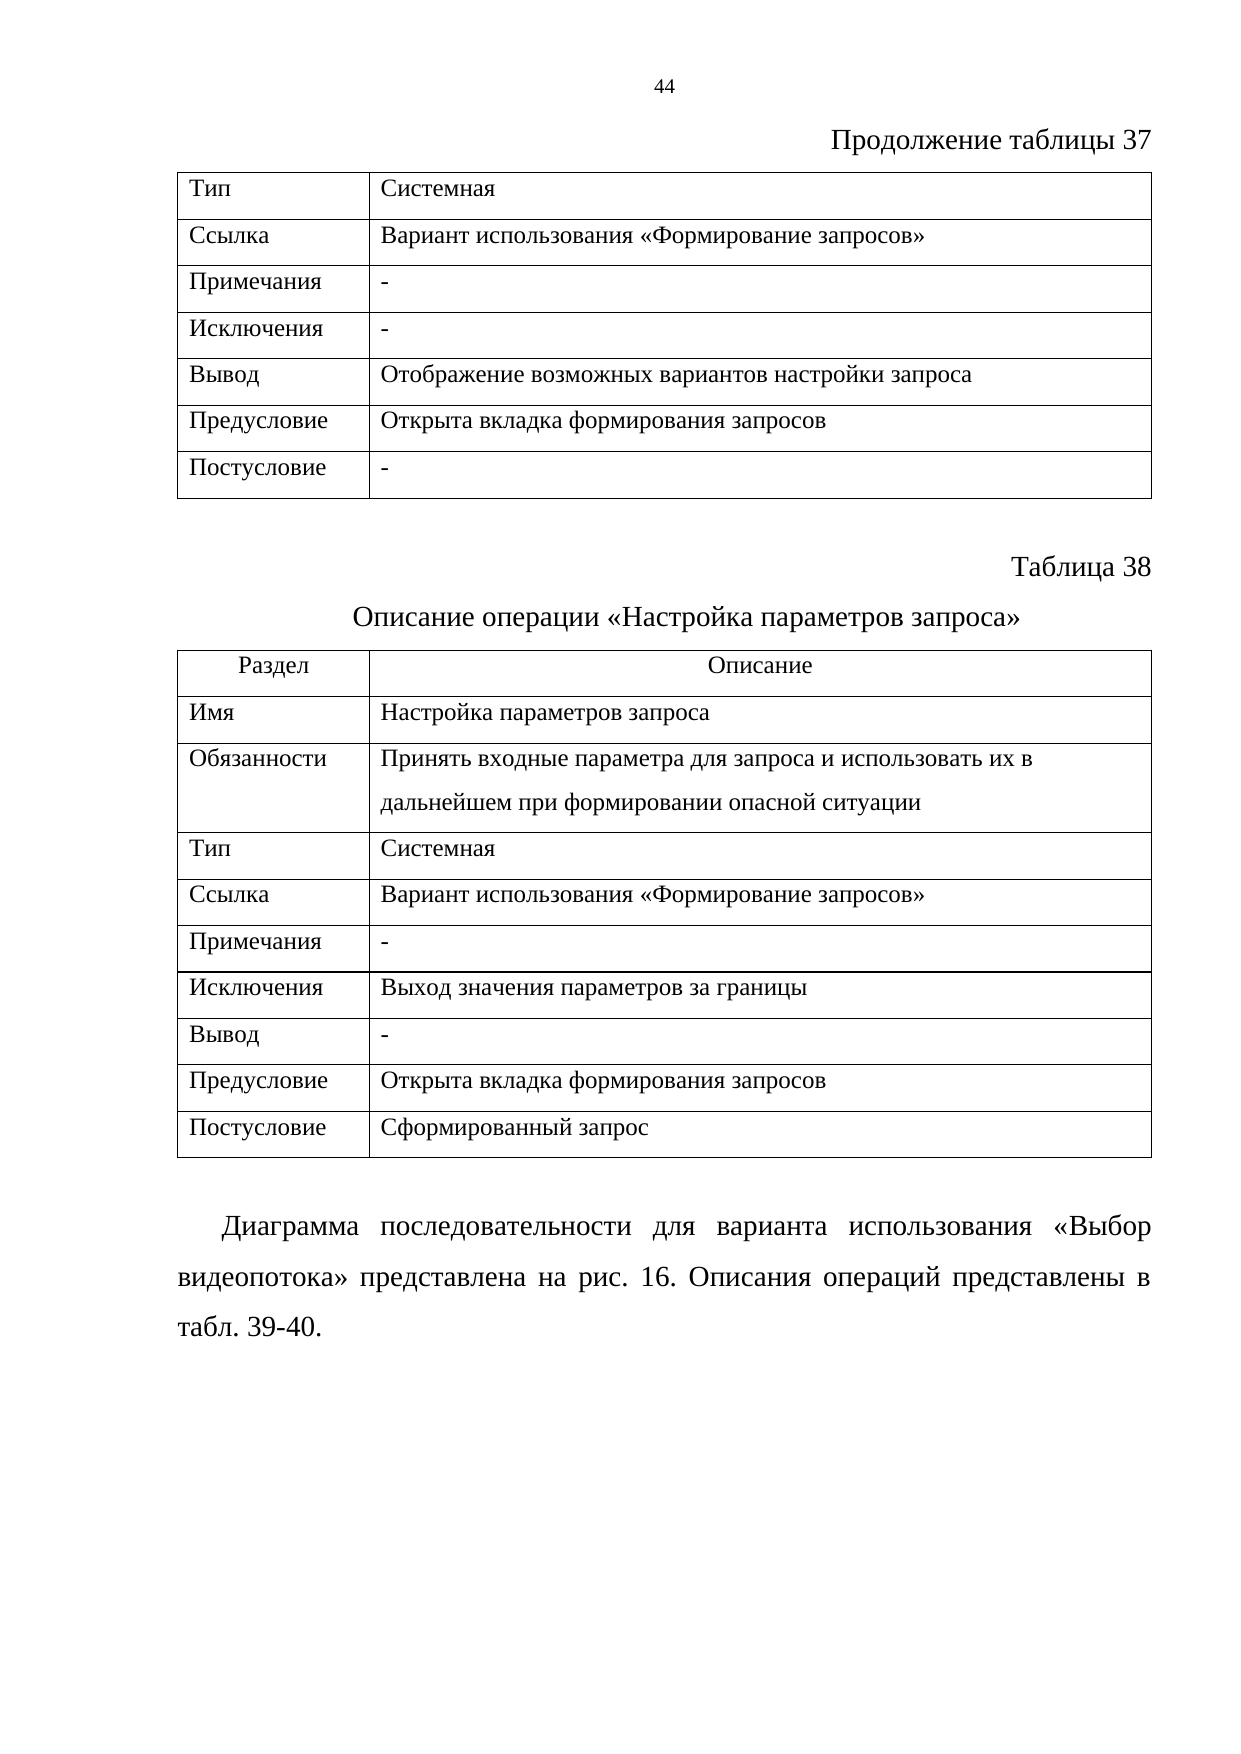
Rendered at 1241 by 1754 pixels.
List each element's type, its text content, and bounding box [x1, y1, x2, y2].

table_cell Вариант использования «Формирование запросов» [370, 880, 1151, 925]
table_cell Принять входные параметра для запроса и использовать их в дальнейшем при формировании опасной ситуации [370, 744, 1151, 832]
table_cell Имя [178, 697, 369, 742]
table_cell Примечания [178, 926, 369, 971]
table_header Описание [370, 651, 1151, 696]
table_cell Ссылка [178, 880, 369, 925]
table_header Тип [178, 173, 369, 219]
table_cell Обязанности [178, 744, 369, 832]
table_cell Предусловие [178, 1065, 369, 1111]
table_cell Ссылка [178, 220, 369, 265]
table_cell - [370, 452, 1151, 497]
table_cell Тип [178, 833, 369, 878]
table_cell Постусловие [178, 452, 369, 497]
table_cell Постусловие [178, 1112, 369, 1157]
table_cell Предусловие [178, 406, 369, 451]
table_cell Отображение возможных вариантов настройки запроса [370, 359, 1151, 404]
table_cell - [370, 926, 1151, 971]
table_cell Открыта вкладка формирования запросов [370, 1065, 1151, 1111]
table_cell Настройка параметров запроса [370, 697, 1151, 742]
table_cell Сформированный запрос [370, 1112, 1151, 1157]
table_cell - [370, 266, 1151, 312]
table_cell Открыта вкладка формирования запросов [370, 406, 1151, 451]
text Описание операции «Настройка параметров запроса» [177, 599, 1152, 633]
table_cell Исключения [178, 313, 369, 358]
table_cell - [370, 313, 1151, 358]
table_cell Выход значения параметров за границы [370, 973, 1151, 1018]
text Таблица 38 [177, 549, 1152, 582]
text Продолжение таблицы 37 [177, 122, 1152, 156]
table_cell Вывод [178, 1019, 369, 1064]
table_header Раздел [178, 651, 369, 696]
table_cell Вывод [178, 359, 369, 404]
table_cell - [370, 1019, 1151, 1064]
table_cell Системная [370, 833, 1151, 878]
text Диаграмма последовательности для варианта использования «Выбор видеопотока» представлена на рис. 16. Описания операций представлены в табл. 39-40. [177, 1208, 1152, 1343]
table_header Системная [370, 173, 1151, 219]
table_cell Примечания [178, 266, 369, 312]
table_cell Исключения [178, 973, 369, 1018]
table_cell Вариант использования «Формирование запросов» [370, 220, 1151, 265]
